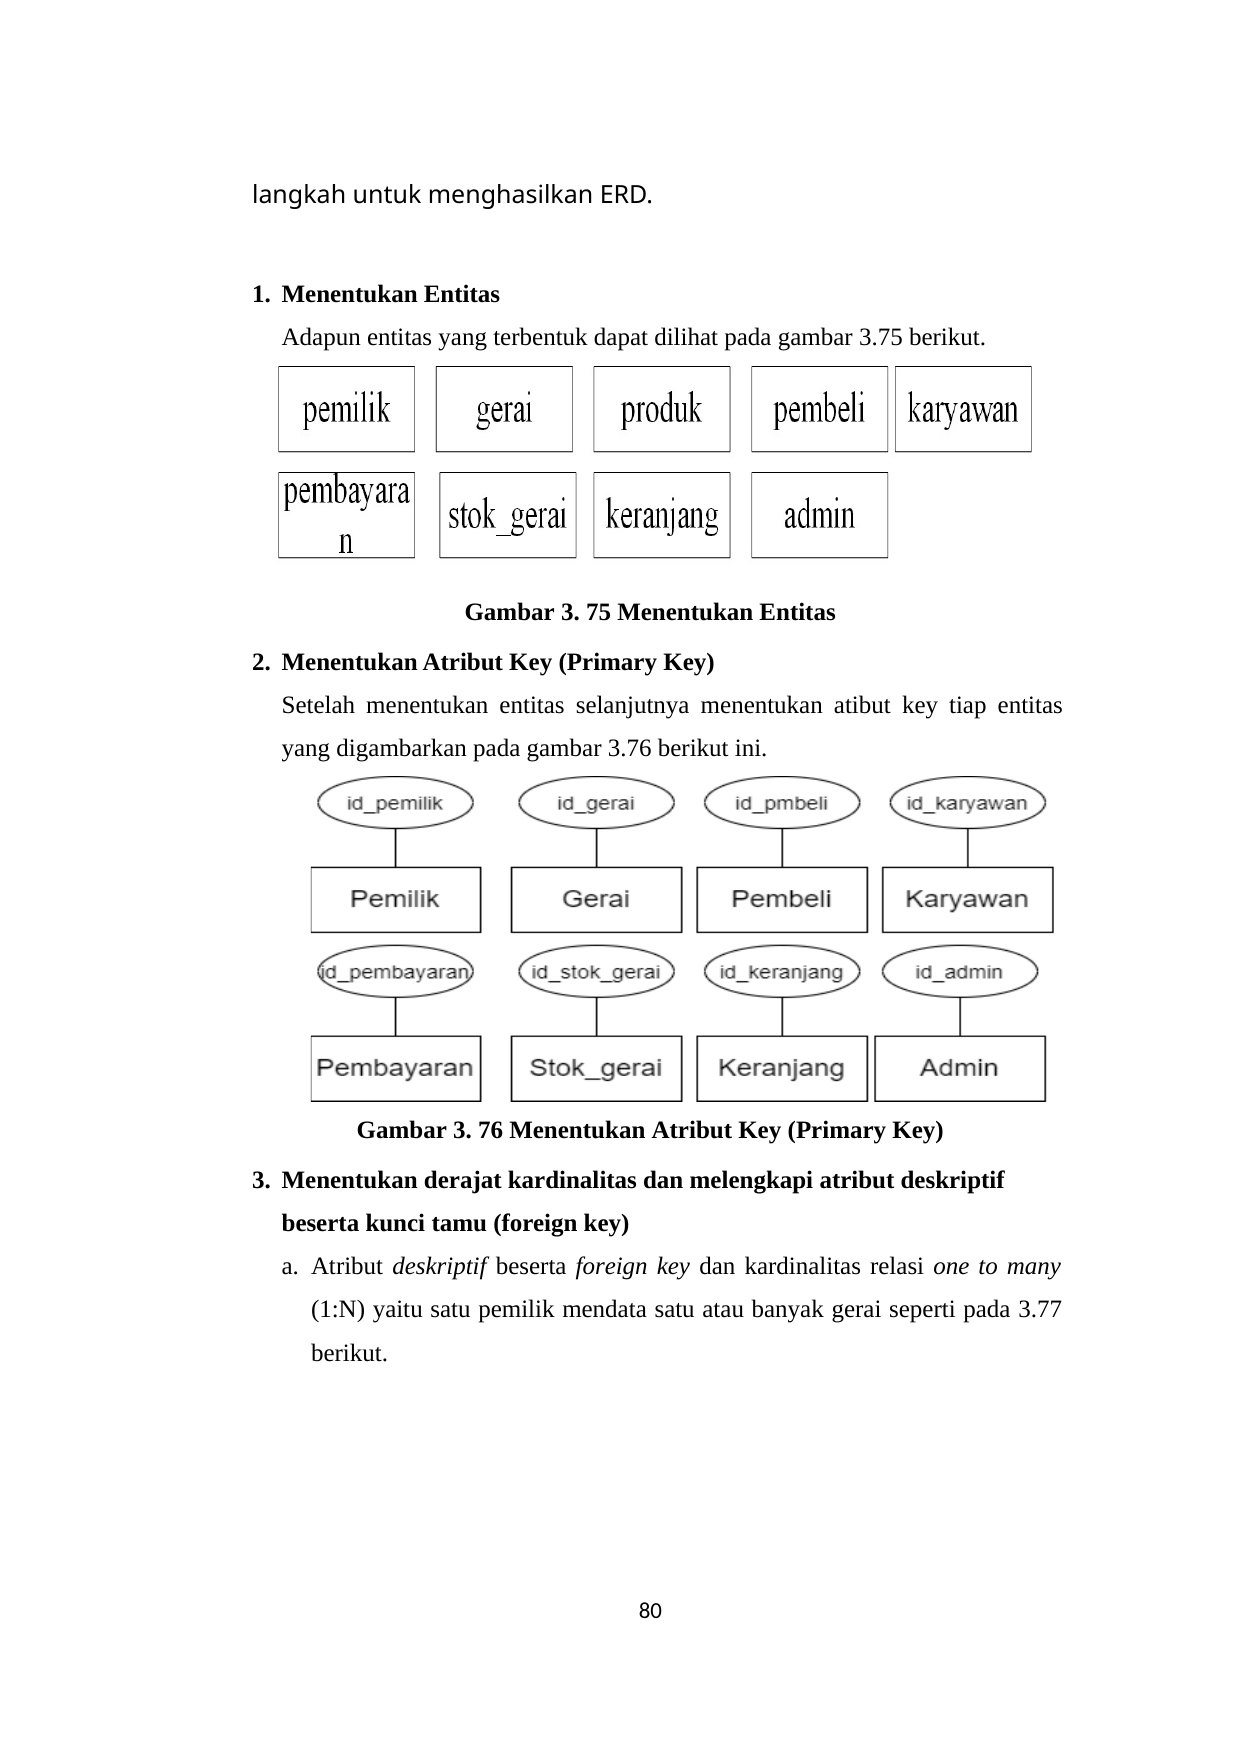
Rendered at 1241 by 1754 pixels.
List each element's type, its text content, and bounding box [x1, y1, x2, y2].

list Atribut deskriptif beserta foreign key dan kardinalitas relasi one to many (1:N) yaitu satu pemilik mendata satu atau banyak gerai seperti pada 3.77 berikut. [281, 1251, 1063, 1366]
list Menentukan Atribut Key (Primary Key) [252, 647, 1063, 676]
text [252, 177, 1063, 211]
picture [266, 365, 1036, 584]
list Menentukan Entitas [252, 279, 1063, 308]
list Adapun entitas yang terbentuk dapat dilihat pada gambar 3.75 berikut. [281, 322, 1063, 351]
list Menentukan derajat kardinalitas dan melengkapi atribut deskriptif beserta kunci tamu (foreign key) [252, 1165, 1063, 1237]
text Setelah menentukan entitas selanjutnya menentukan atibut key tiap entitas yang digambarkan pada gambar 3.76 berikut ini. [281, 690, 1063, 762]
text Gambar 3. 75 Menentukan Entitas [237, 597, 1063, 626]
text Gambar 3. 76 Menentukan Atribut Key (Primary Key) [237, 1116, 1063, 1144]
picture [310, 776, 1054, 1102]
